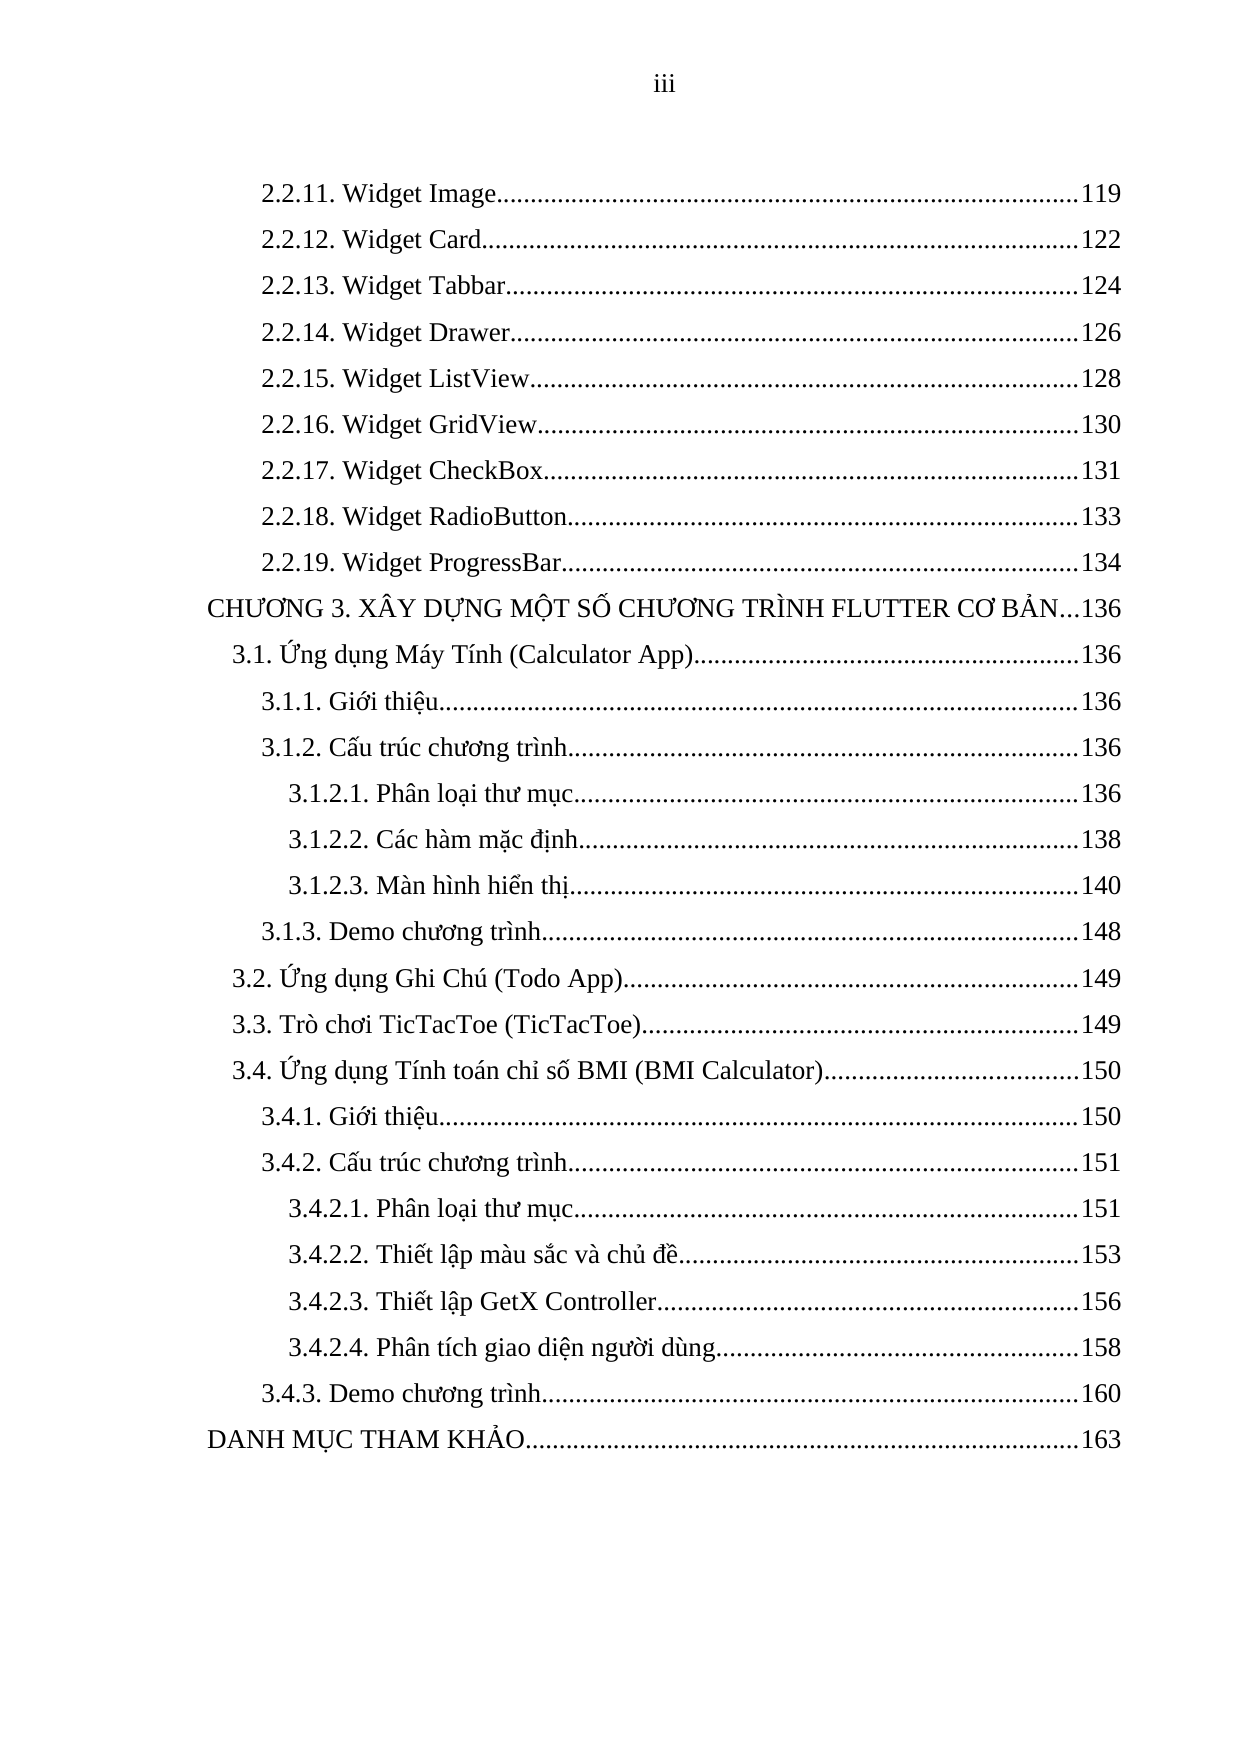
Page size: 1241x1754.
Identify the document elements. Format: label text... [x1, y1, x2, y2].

text 2.2.17. Widget CheckBox 131 [261, 454, 1122, 485]
text 3.4.3. Demo chương trình 160 [261, 1377, 1122, 1408]
text 2.2.11. Widget Image 119 [261, 177, 1122, 208]
text 2.2.16. Widget GridView 130 [261, 408, 1122, 439]
text 3.1.1. Giới thiệu 136 [261, 685, 1122, 716]
text CHƯƠNG 3. XÂY DỰNG MỘT SỐ CHƯƠNG TRÌNH FLUTTER CƠ BẢN 136 [207, 592, 1122, 624]
text 3.4.2.2. Thiết lập màu sắc và chủ đề 153 [288, 1238, 1122, 1270]
text 2.2.13. Widget Tabbar 124 [261, 269, 1122, 301]
text 3.4.2.4. Phân tích giao diện người dùng 158 [288, 1331, 1122, 1362]
text 3.2. Ứng dụng Ghi Chú (Todo App) 149 [232, 962, 1122, 993]
text 3.1. Ứng dụng Máy Tính (Calculator App) 136 [232, 639, 1122, 670]
text 2.2.15. Widget ListView 128 [261, 362, 1122, 393]
text 3.1.2.2. Các hàm mặc định 138 [288, 823, 1122, 854]
text 2.2.14. Widget Drawer 126 [261, 316, 1122, 347]
text 2.2.19. Widget ProgressBar 134 [261, 546, 1122, 577]
text 2.2.12. Widget Card 122 [261, 223, 1122, 254]
text 2.2.18. Widget RadioButton 133 [261, 500, 1122, 531]
text 3.1.2.3. Màn hình hiển thị 140 [288, 869, 1122, 901]
text 3.4.2.3. Thiết lập GetX Controller 156 [288, 1285, 1122, 1316]
text 3.1.3. Demo chương trình 148 [261, 916, 1122, 947]
text 3.4.1. Giới thiệu 150 [261, 1100, 1122, 1131]
text DANH MỤC THAM KHẢO 163 [207, 1423, 1122, 1454]
text 3.4.2.1. Phân loại thư mục 151 [288, 1192, 1122, 1223]
text 3.4.2. Cấu trúc chương trình 151 [261, 1146, 1122, 1177]
text 3.1.2. Cấu trúc chương trình 136 [261, 731, 1122, 762]
text 3.1.2.1. Phân loại thư mục 136 [288, 777, 1122, 808]
text 3.3. Trò chơi TicTacToe (TicTacToe) 149 [232, 1008, 1122, 1039]
text 3.4. Ứng dụng Tính toán chỉ số BMI (BMI Calculator) 150 [232, 1054, 1122, 1085]
